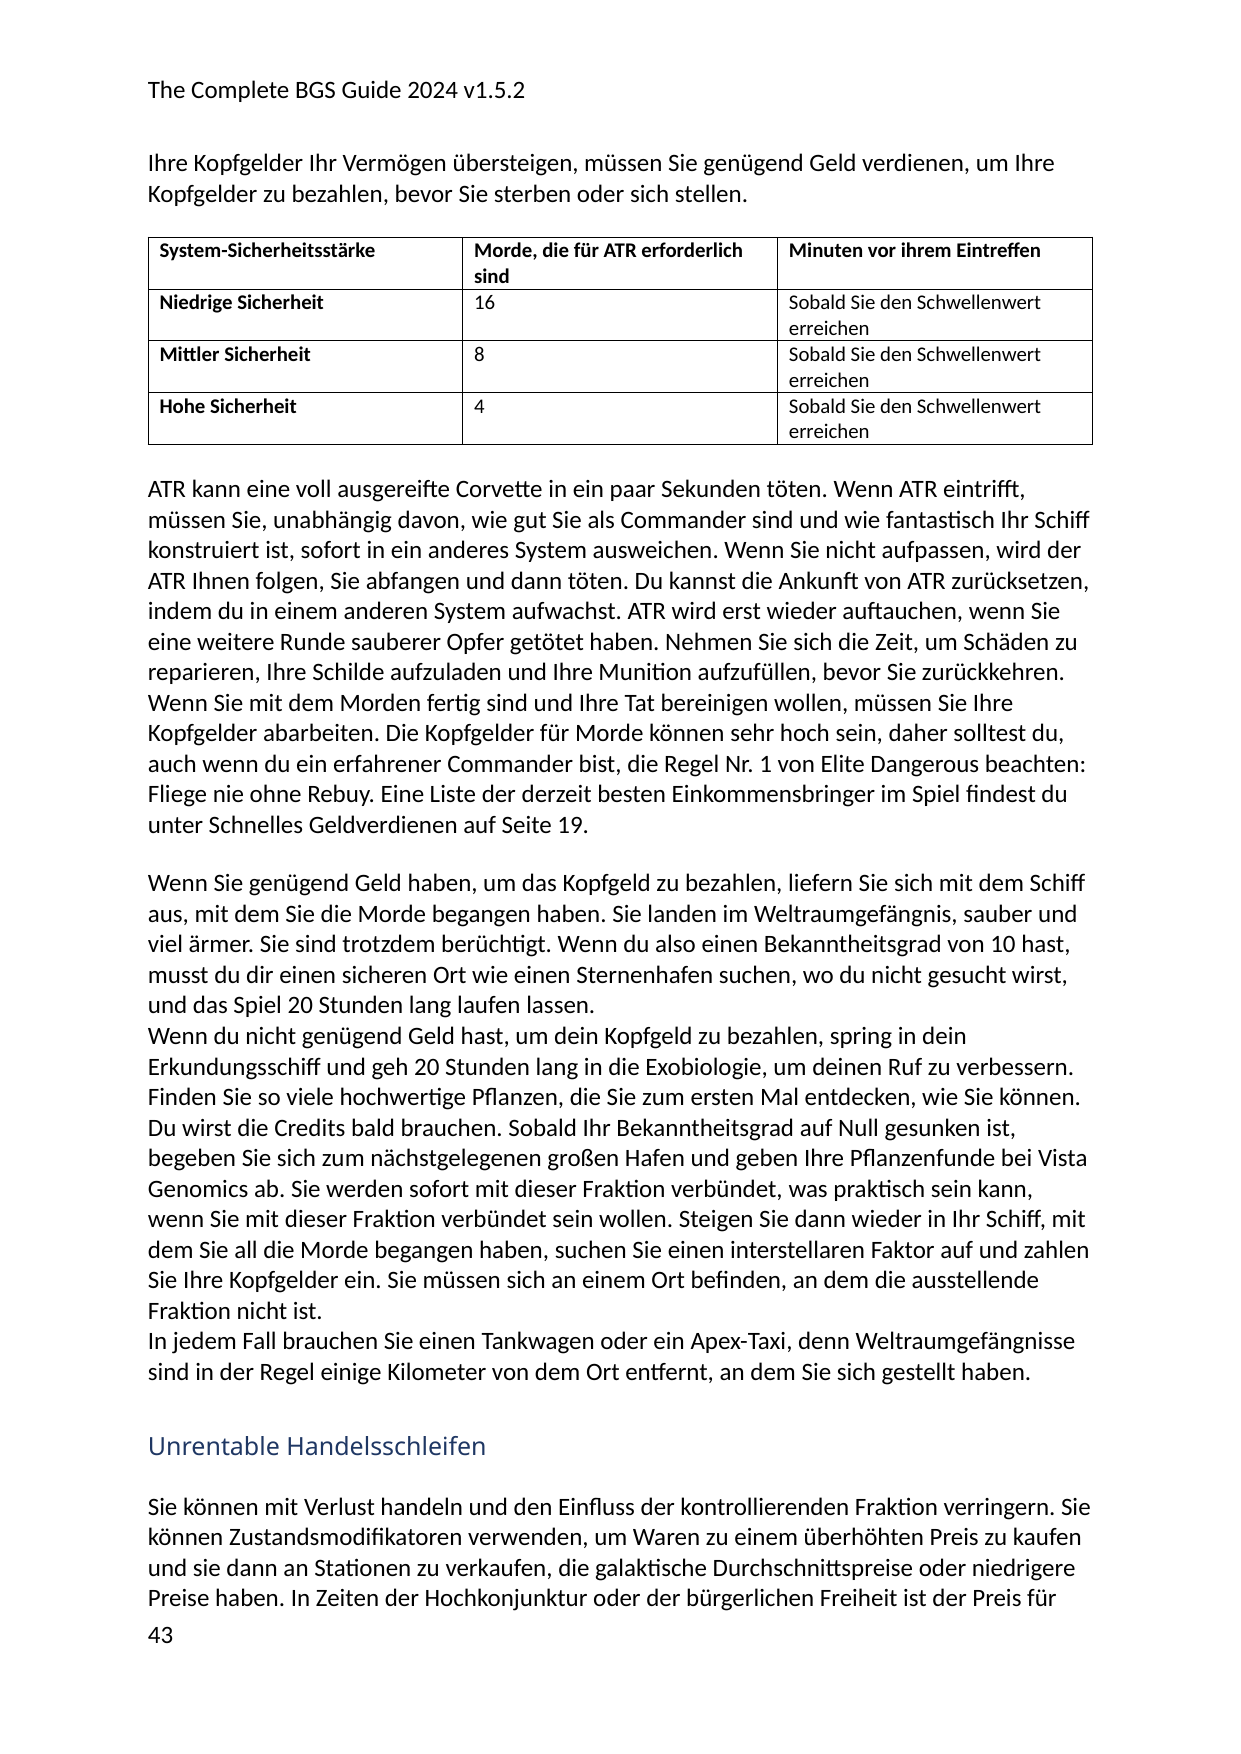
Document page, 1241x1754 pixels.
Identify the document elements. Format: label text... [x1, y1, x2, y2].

table_header System-Sicherheitsstärke [149, 238, 462, 288]
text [148, 148, 1093, 209]
table_cell 8 [463, 341, 777, 392]
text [148, 1491, 1093, 1613]
table_cell Sobald Sie den Schwellenwert erreichen [778, 393, 1092, 444]
table_cell 16 [463, 290, 777, 340]
text Wenn du nicht genügend Geld hast, um dein Kopfgeld zu bezahlen, spring in dein Erkundungsschiff und geh 20 Stunden lang in die Exobiologie, um deinen Ruf zu verbessern. Finden Sie so viele hochwertige Pflanzen, die Sie zum ersten Mal entdecken, wie Sie können. Du wirst die Credits bald brauchen. Sobald Ihr Bekanntheitsgrad auf Null gesunken ist, begeben Sie sich zum nächstgelegenen großen Hafen und geben Ihre Pflanzenfunde bei Vista Genomics ab. Sie werden sofort mit dieser Fraktion verbündet, was praktisch sein kann, wenn Sie mit dieser Fraktion verbündet sein wollen. Steigen Sie dann wieder in Ihr Schiff, mit dem Sie all die Morde begangen haben, suchen Sie einen interstellaren Faktor auf und zahlen Sie Ihre Kopfgelder ein. Sie müssen sich an einem Ort befinden, an dem die ausstellende Fraktion nicht ist. [148, 1020, 1093, 1325]
table_cell 4 [463, 393, 777, 444]
text In jedem Fall brauchen Sie einen Tankwagen oder ein Apex-Taxi, denn Weltraumgefängnisse sind in der Regel einige Kilometer von dem Ort entfernt, an dem Sie sich gestellt haben. [148, 1325, 1093, 1386]
table_cell Mittler Sicherheit [149, 341, 462, 392]
text Wenn Sie genügend Geld haben, um das Kopfgeld zu bezahlen, liefern Sie sich mit dem Schiff aus, mit dem Sie die Morde begangen haben. Sie landen im Weltraumgefängnis, sauber und viel ärmer. Sie sind trotzdem berüchtigt. Wenn du also einen Bekanntheitsgrad von 10 hast, musst du dir einen sicheren Ort wie einen Sternenhafen suchen, wo du nicht gesucht wirst, und das Spiel 20 Stunden lang laufen lassen. [148, 867, 1093, 1020]
table_header Morde, die für ATR erforderlich sind [463, 238, 777, 288]
subtitle Unrentable Handelsschleifen [148, 1429, 1093, 1463]
text Wenn Sie mit dem Morden fertig sind und Ihre Tat bereinigen wollen, müssen Sie Ihre Kopfgelder abarbeiten. Die Kopfgelder für Morde können sehr hoch sein, daher solltest du, auch wenn du ein erfahrener Commander bist, die Regel Nr. 1 von Elite Dangerous beachten: Fliege nie ohne Rebuy. Eine Liste der derzeit besten Einkommensbringer im Spiel findest du unter Schnelles Geldverdienen auf Seite 19. [148, 687, 1093, 839]
table_header Minuten vor ihrem Eintreffen [778, 238, 1092, 288]
table_cell Sobald Sie den Schwellenwert erreichen [778, 290, 1092, 340]
table_cell Sobald Sie den Schwellenwert erreichen [778, 341, 1092, 392]
table_cell Niedrige Sicherheit [149, 290, 462, 340]
table_cell Hohe Sicherheit [149, 393, 462, 444]
text ATR kann eine voll ausgereifte Corvette in ein paar Sekunden töten. Wenn ATR eintrifft, müssen Sie, unabhängig davon, wie gut Sie als Commander sind und wie fantastisch Ihr Schiff konstruiert ist, sofort in ein anderes System ausweichen. Wenn Sie nicht aufpassen, wird der ATR Ihnen folgen, Sie abfangen und dann töten. Du kannst die Ankunft von ATR zurücksetzen, indem du in einem anderen System aufwachst. ATR wird erst wieder auftauchen, wenn Sie eine weitere Runde sauberer Opfer getötet haben. Nehmen Sie sich die Zeit, um Schäden zu reparieren, Ihre Schilde aufzuladen und Ihre Munition aufzufüllen, bevor Sie zurückkehren. [148, 473, 1093, 687]
